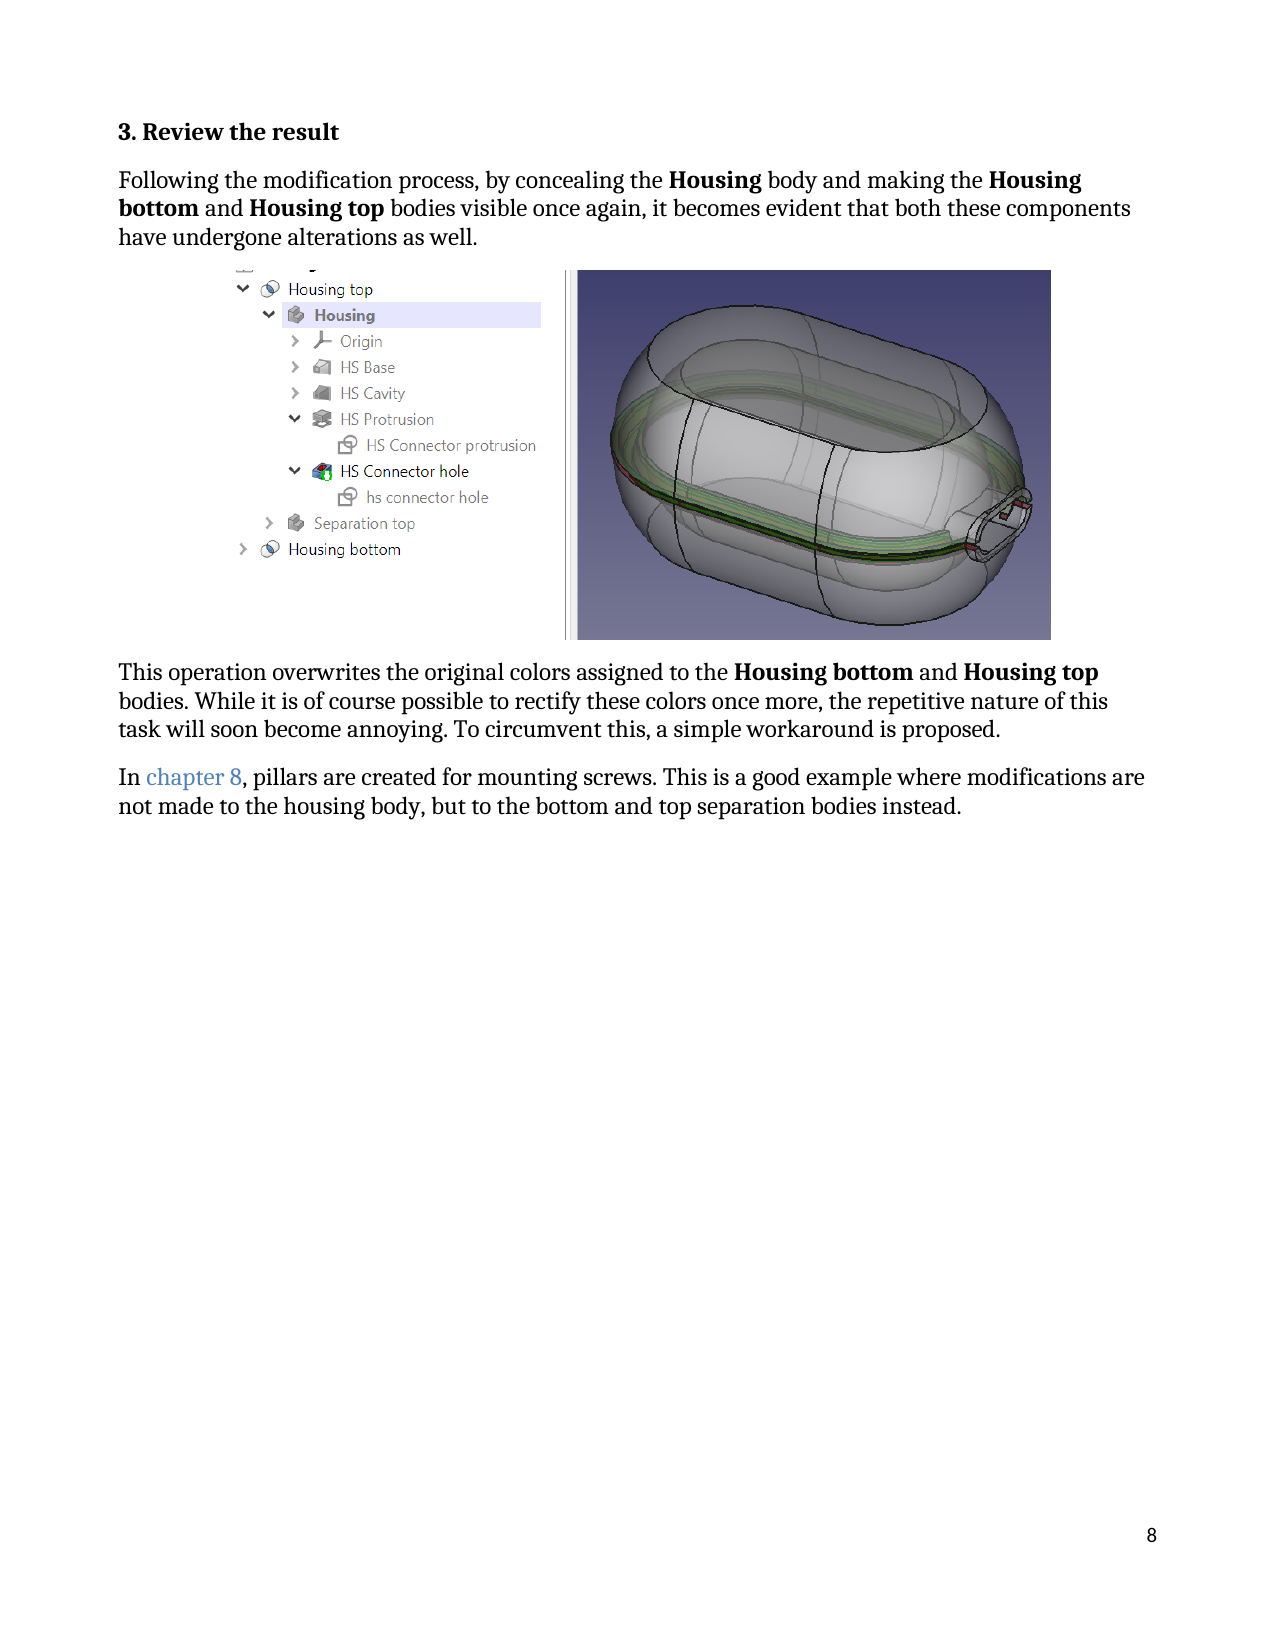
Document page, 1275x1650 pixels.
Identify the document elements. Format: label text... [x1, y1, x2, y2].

text 3. Review the result [118, 118, 1157, 147]
text This operation overwrites the original colors assigned to the Housing bottom and Housing top bodies. While it is of course possible to rectify these colors once more, the repetitive nature of this task will soon become annoying. To circumvent this, a simple workaround is proposed. [118, 658, 1157, 744]
text In chapter 8, pillars are created for mounting screws. This is a good example where modifications are not made to the housing body, but to the bottom and top separation bodies instead. [118, 763, 1157, 820]
text Following the modification process, by concealing the Housing body and making the Housing bottom and Housing top bodies visible once again, it becomes evident that both these components have undergone alterations as well. [118, 166, 1157, 252]
picture [224, 270, 1051, 640]
